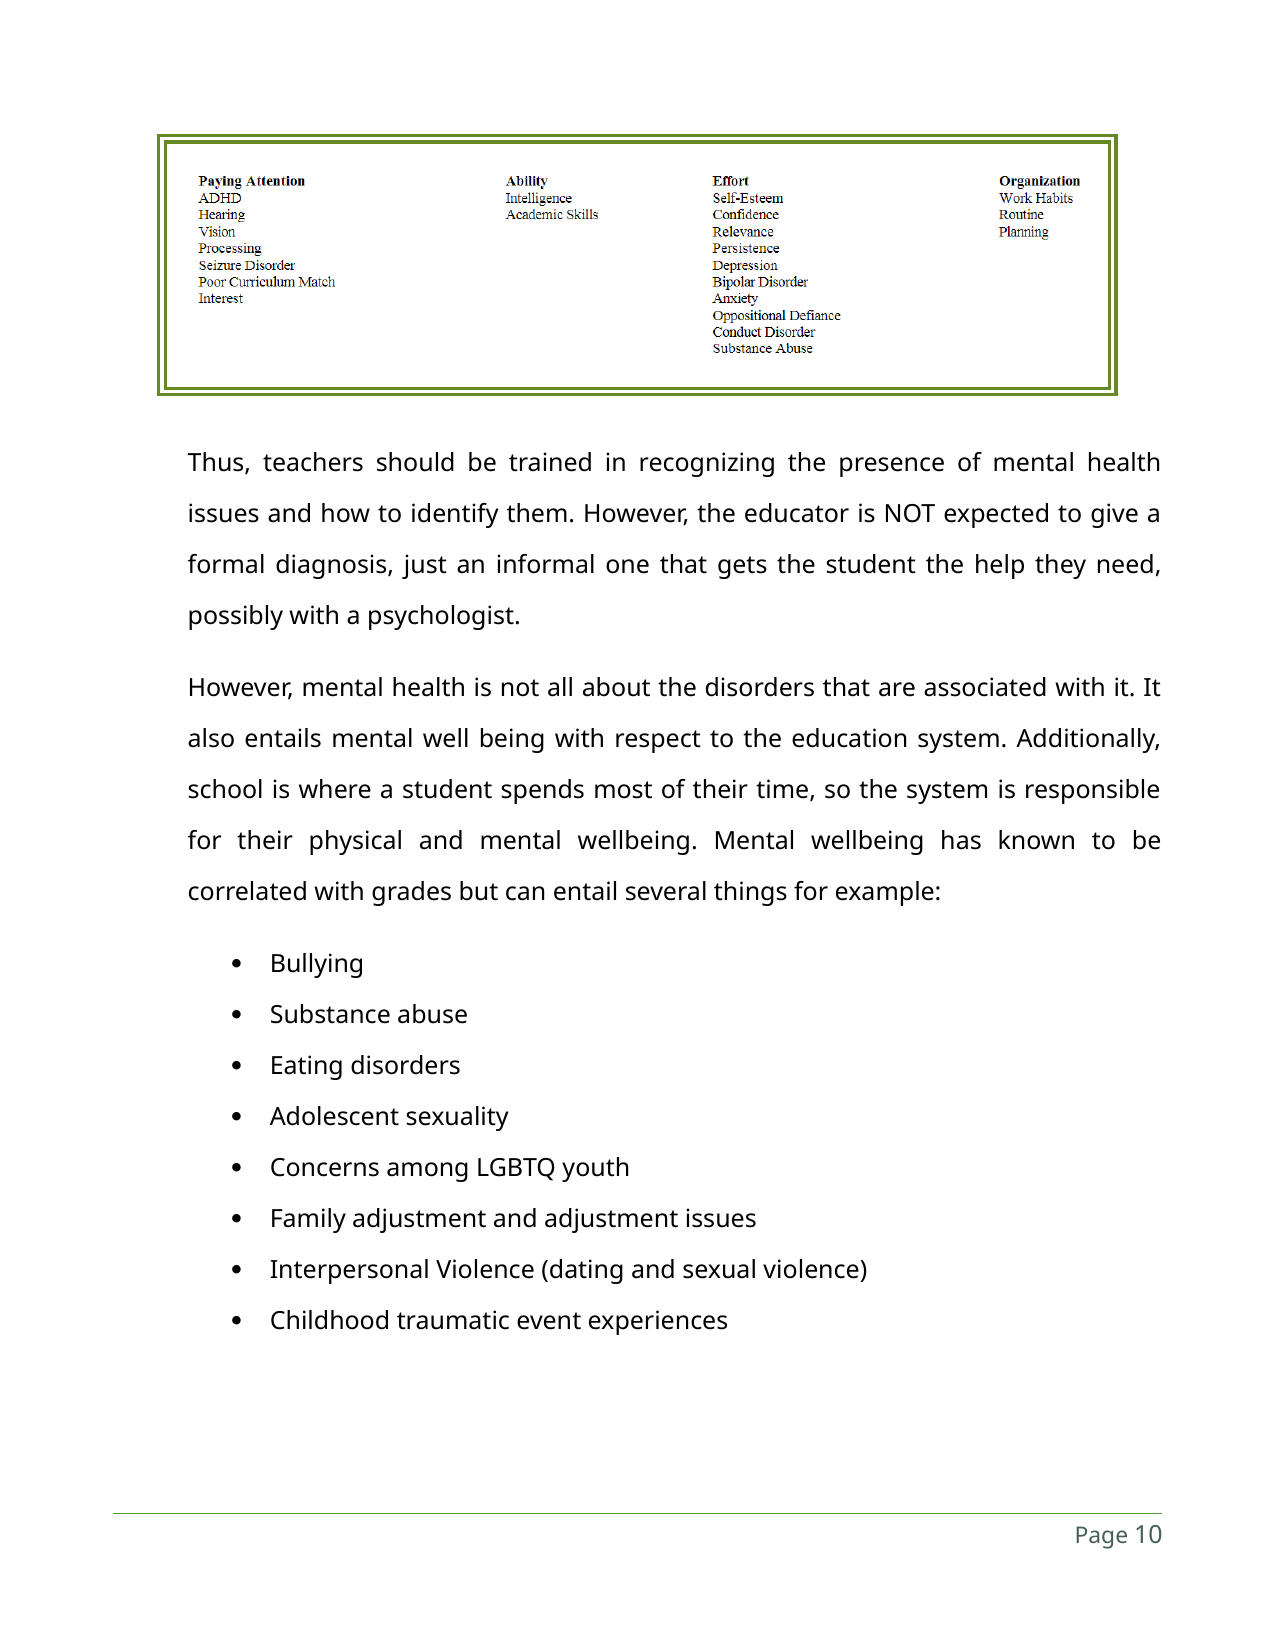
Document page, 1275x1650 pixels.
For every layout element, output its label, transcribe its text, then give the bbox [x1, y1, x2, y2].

list Substance abuse [232, 996, 1162, 1030]
list Interpersonal Violence (dating and sexual violence) [232, 1251, 1162, 1286]
list Family adjustment and adjustment issues [232, 1200, 1162, 1234]
list Bullying [232, 945, 1162, 979]
list Childhood traumatic event experiences [232, 1302, 1162, 1337]
picture [187, 164, 1097, 366]
text However, mental health is not all about the disorders that are associated with it. It also entails mental well being with respect to the education system. Additionally, school is where a student spends most of their time, so the system is responsible for their physical and mental wellbeing. Mental wellbeing has known to be correlated with grades but can entail several things for example: [187, 669, 1162, 907]
list Concerns among LGBTQ youth [232, 1149, 1162, 1183]
list Eating disorders [232, 1047, 1162, 1081]
text Thus, teachers should be trained in recognizing the presence of mental health issues and how to identify them. However, the educator is NOT expected to give a formal diagnosis, just an informal one that gets the student the help they need, possibly with a psychologist. [187, 444, 1162, 631]
list Adolescent sexuality [232, 1098, 1162, 1132]
